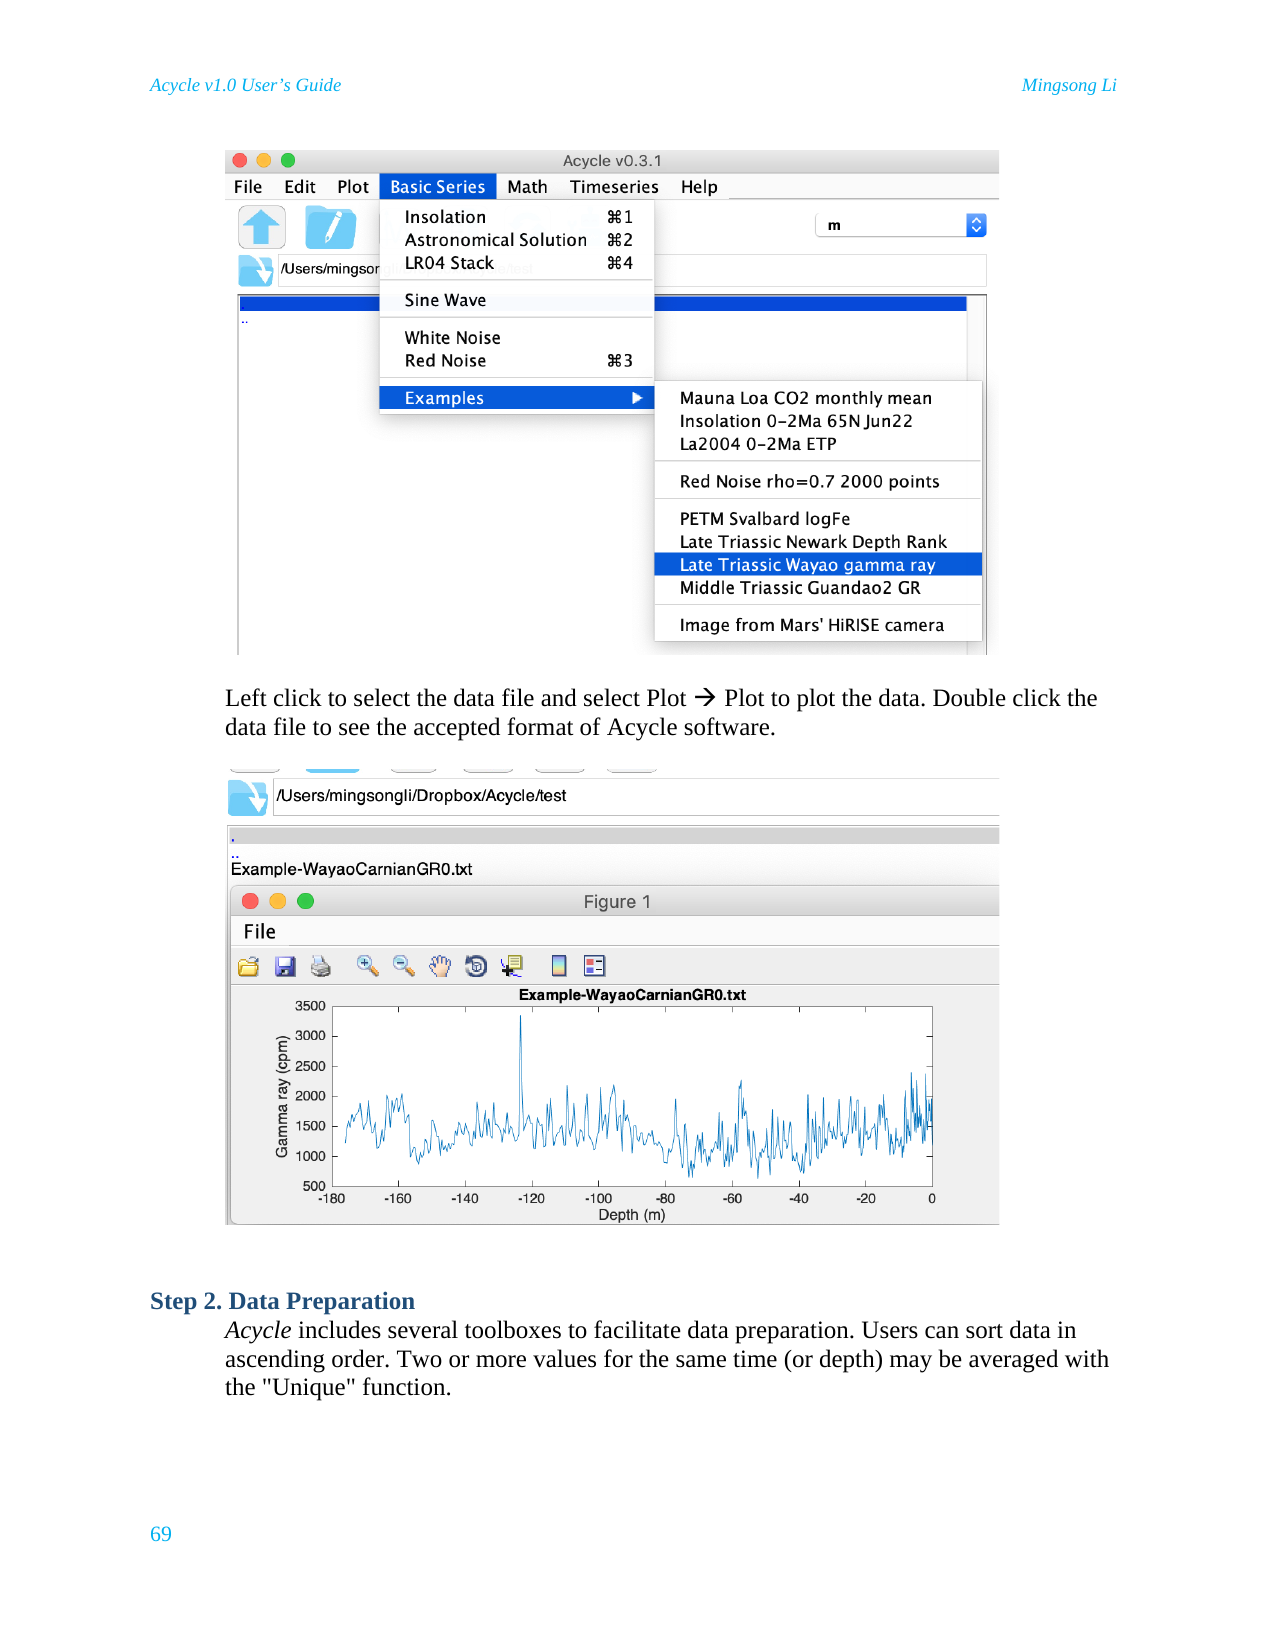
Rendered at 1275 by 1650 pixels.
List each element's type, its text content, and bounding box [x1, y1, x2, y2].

subtitle Step 2. Data Preparation [150, 1286, 1125, 1315]
picture [151, 81, 157, 89]
picture [225, 150, 1000, 655]
text Acycle includes several toolboxes to facilitate data preparation. Users can sort data in ascending order. Two or more values for the same time (or depth) may be averaged with the "Unique" function. [225, 1315, 1125, 1401]
text Left click to select the data file and select Plot Plot to plot the data. Double click the data file to see the accepted format of Acycle software. [225, 683, 1125, 741]
picture [225, 769, 1000, 1225]
